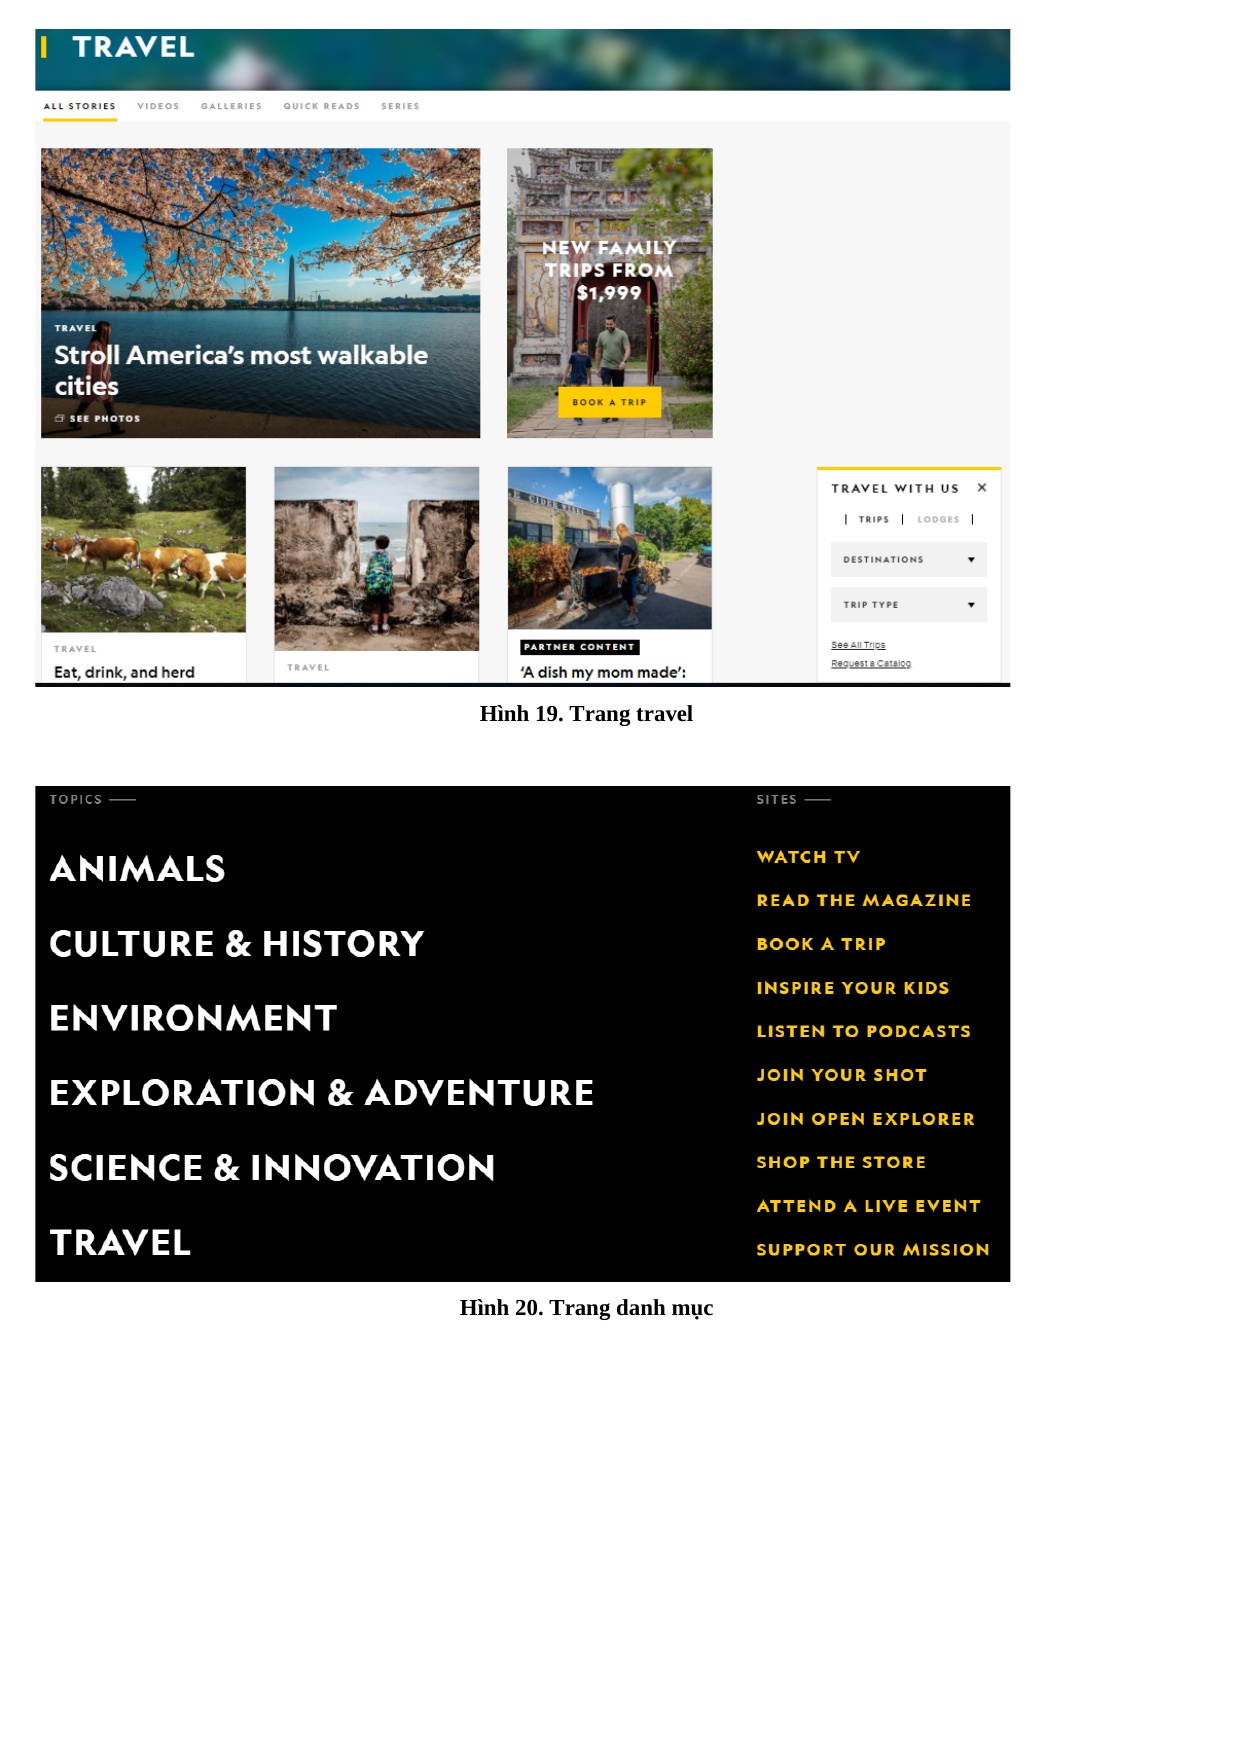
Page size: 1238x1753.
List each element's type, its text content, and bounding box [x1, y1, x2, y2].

picture [35, 29, 112, 72]
list Hình 20. Trang danh mục [35, 1294, 1137, 1321]
picture [35, 786, 1011, 1282]
picture [35, 29, 1011, 687]
list Hình 19. Trang travel [35, 700, 1137, 726]
